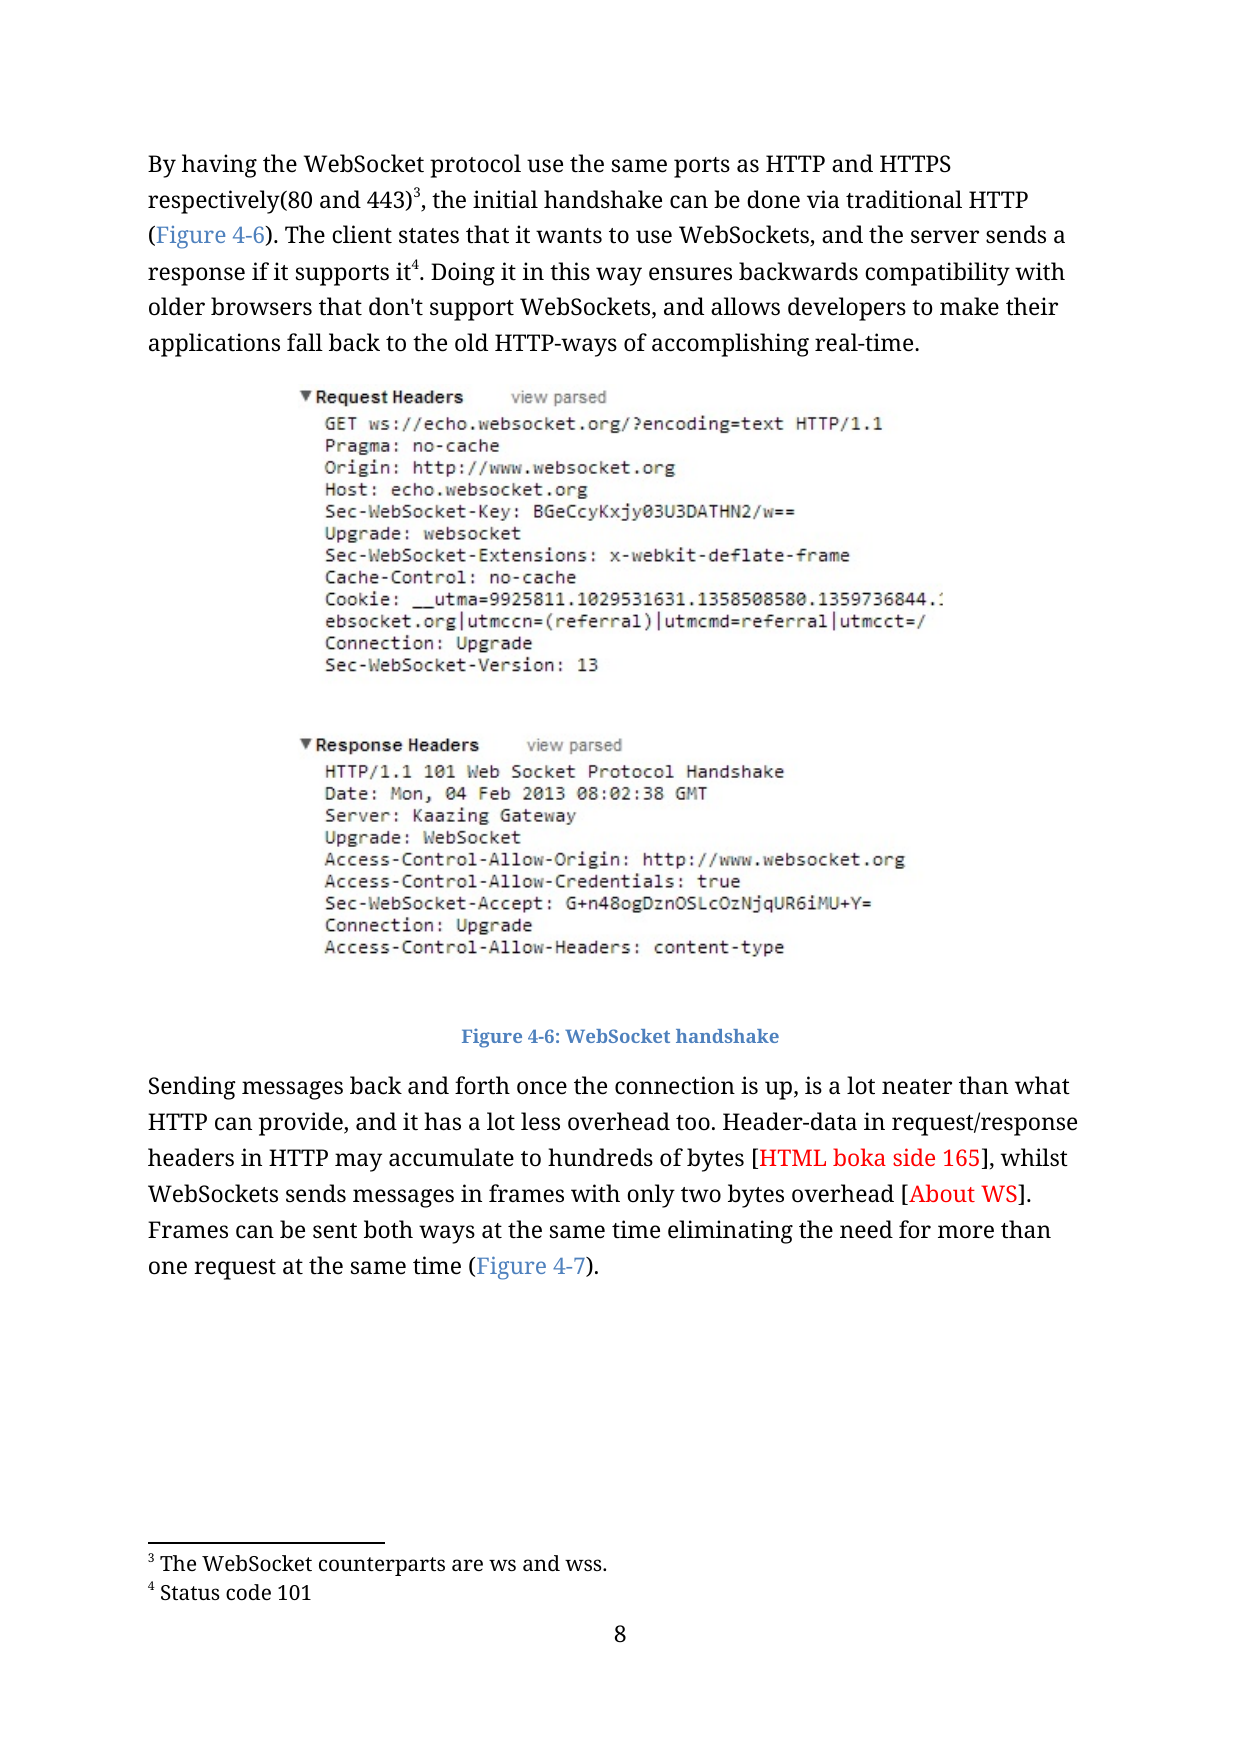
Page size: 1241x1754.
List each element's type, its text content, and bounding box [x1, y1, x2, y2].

picture [297, 384, 943, 999]
